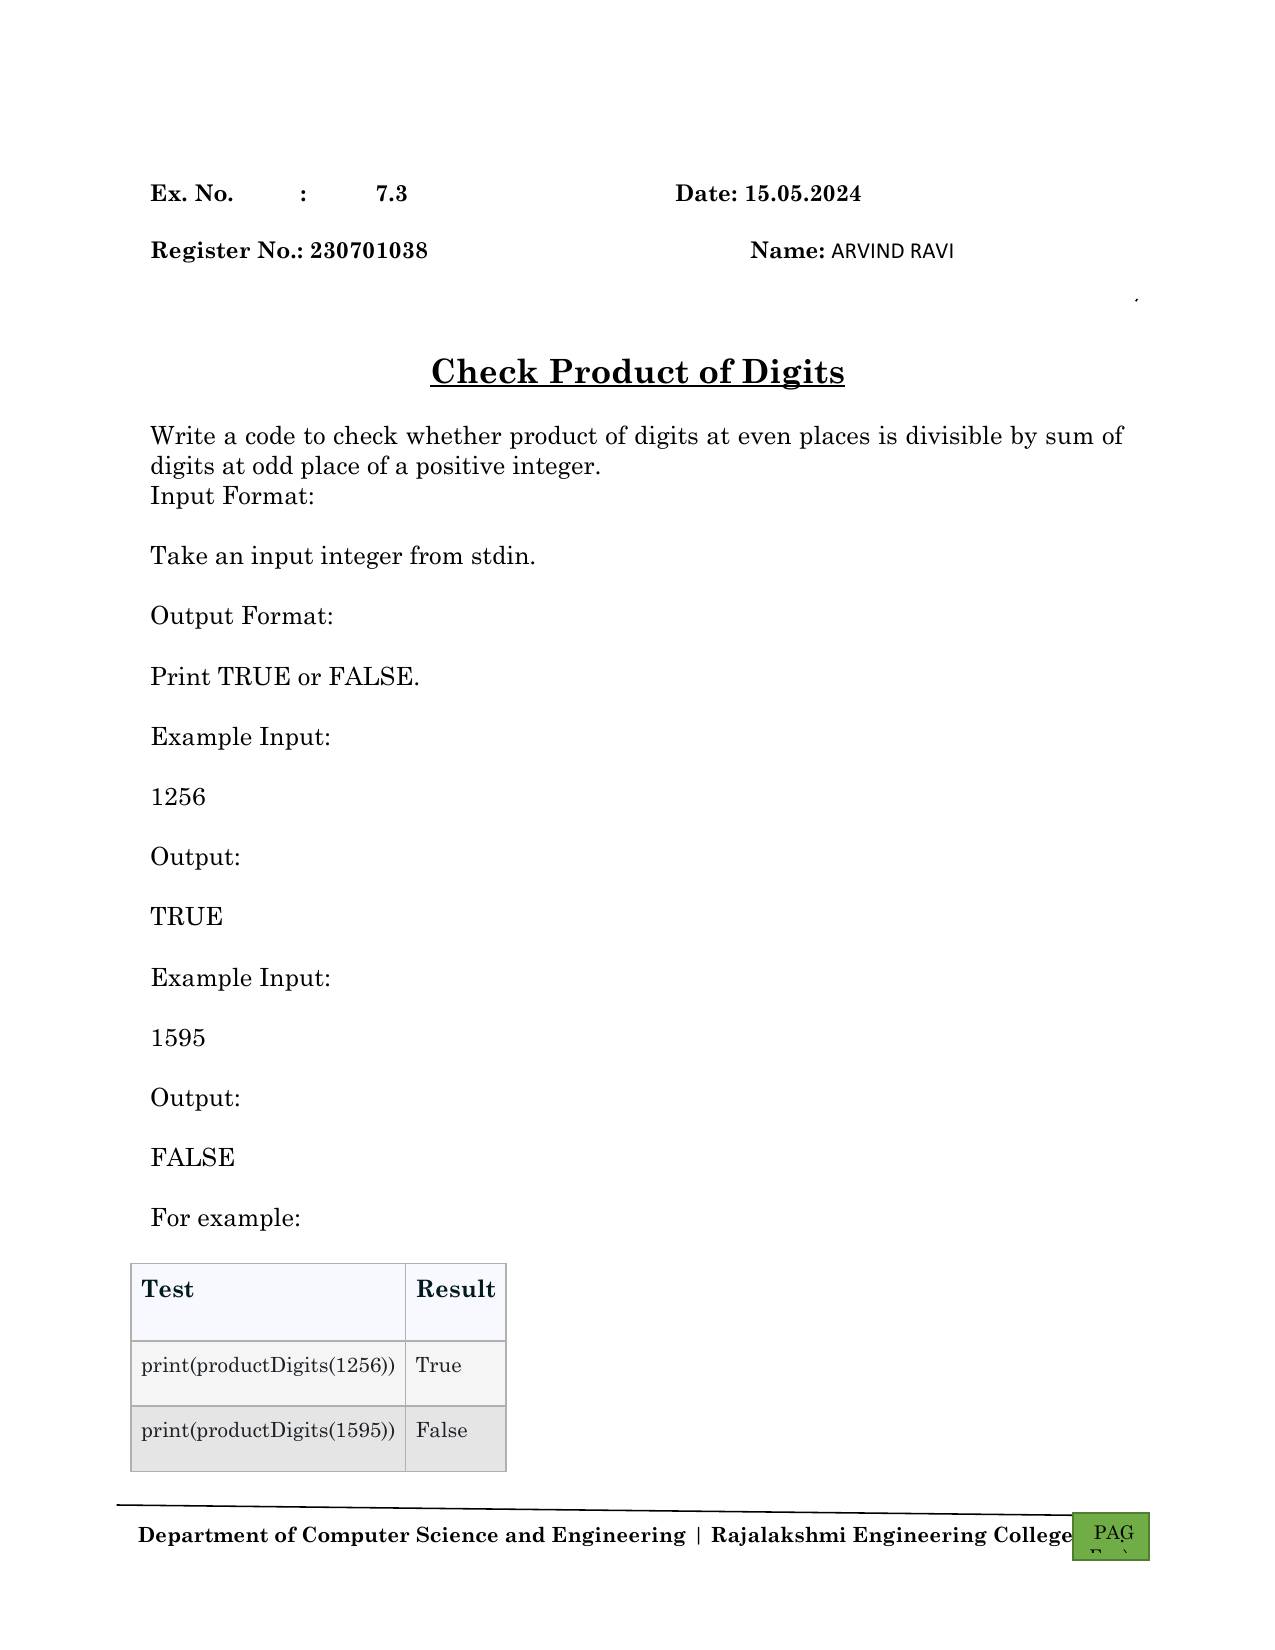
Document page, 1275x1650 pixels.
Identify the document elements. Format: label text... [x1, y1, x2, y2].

text 1595 [150, 1022, 1125, 1052]
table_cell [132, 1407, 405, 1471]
text Ex. No. : 7.3 Date: 15.05.2024 [150, 179, 1125, 207]
text Register No.: 230701038 Name: ARVIND RAVI [150, 236, 1125, 264]
text For example: [150, 1202, 1125, 1232]
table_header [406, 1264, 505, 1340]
text Output: [150, 841, 1125, 871]
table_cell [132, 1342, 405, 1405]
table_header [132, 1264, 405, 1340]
text Print TRUE or FALSE. [150, 660, 1125, 690]
text Check Product of Digits [150, 350, 1125, 390]
text Take an input integer from stdin. [150, 540, 1125, 570]
text Example Input: [150, 721, 1125, 751]
text Example Input: [150, 961, 1125, 991]
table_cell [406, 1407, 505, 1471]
text Output: [150, 1082, 1125, 1112]
text FALSE [150, 1142, 1125, 1172]
text TRUE [150, 901, 1125, 931]
text Output Format: [150, 600, 1125, 630]
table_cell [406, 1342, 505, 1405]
text 1256 [150, 781, 1125, 811]
text Input Format: [150, 480, 1125, 510]
text Write a code to check whether product of digits at even places is divisible by sum of digits at odd place of a positive integer. [150, 419, 1125, 480]
